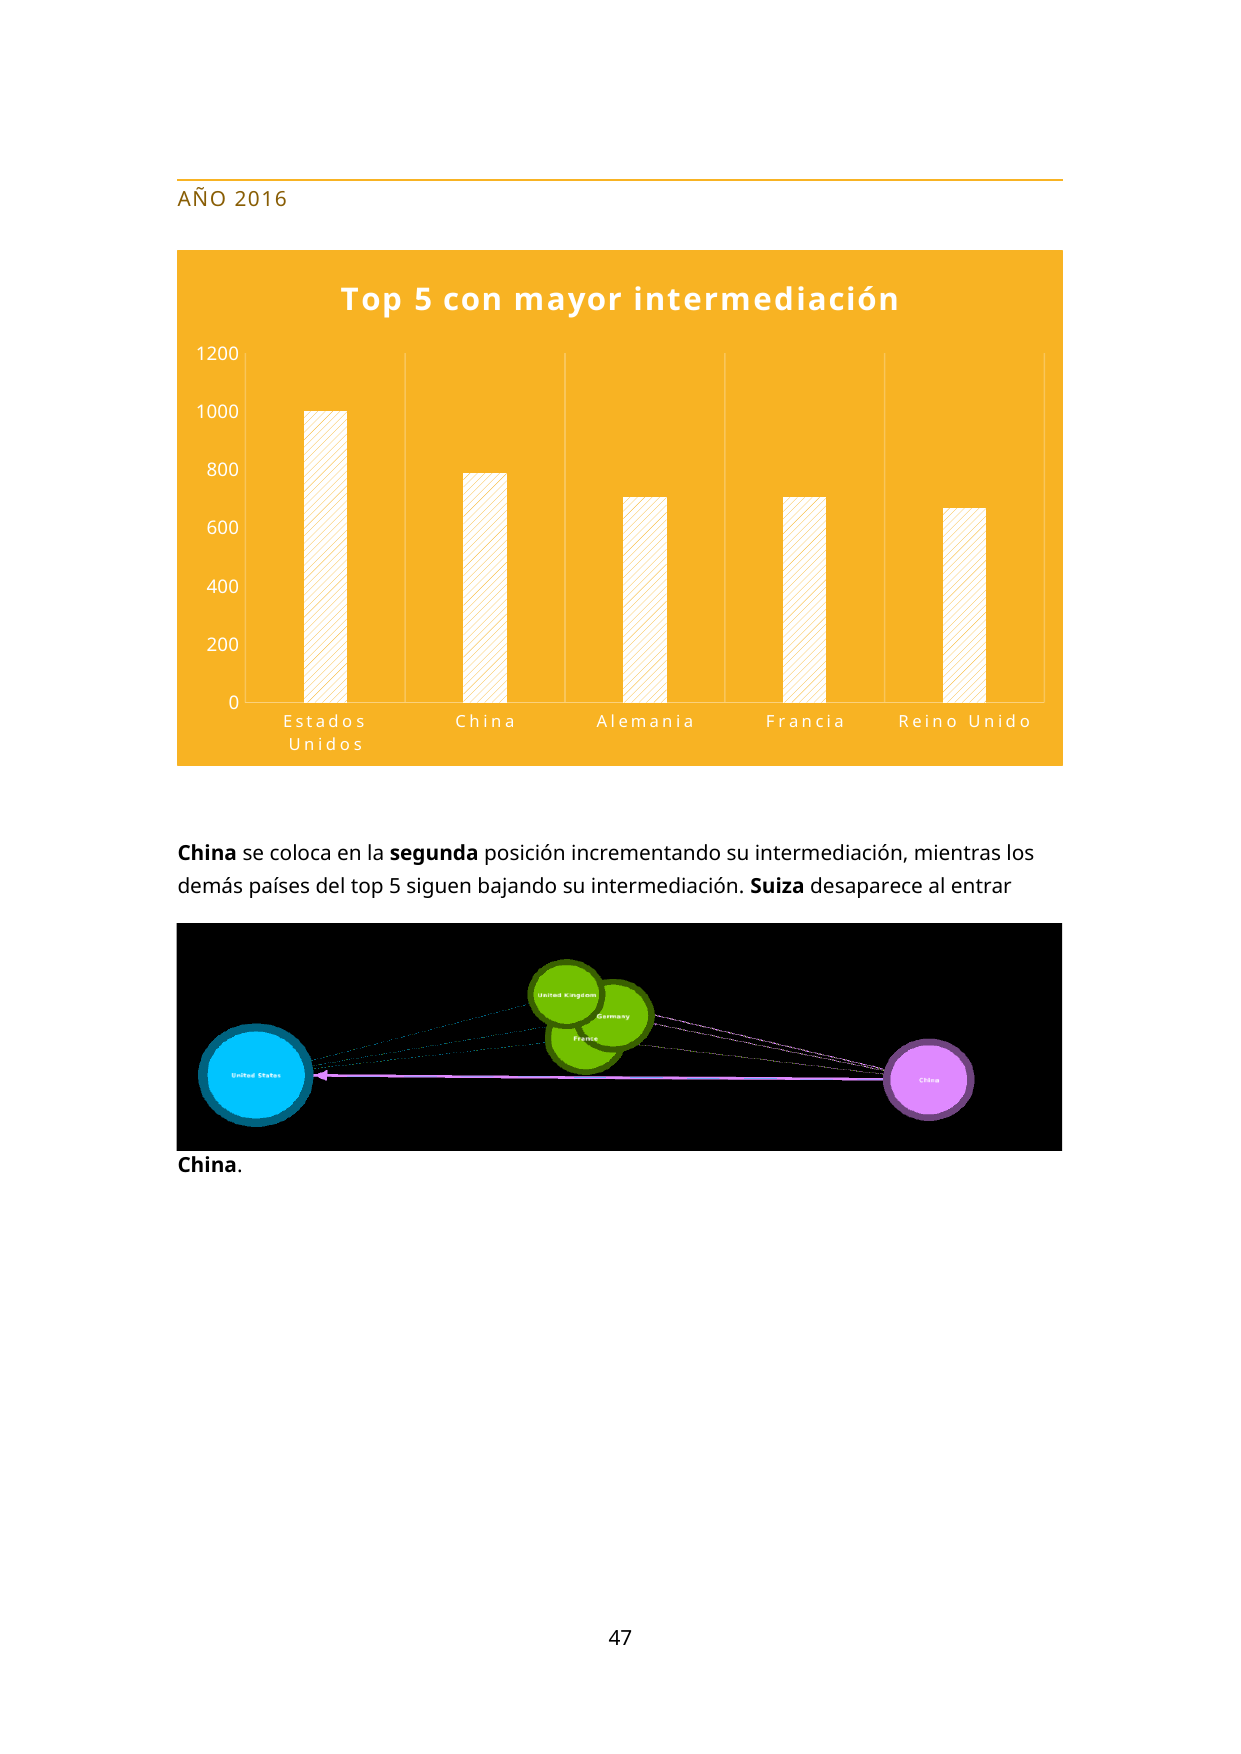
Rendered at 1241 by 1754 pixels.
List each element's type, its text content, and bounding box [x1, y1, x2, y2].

picture [176, 923, 1063, 1151]
text China se coloca en la segunda posición incrementando su intermediación, mientras los demás países del top 5 siguen bajando su intermediación. Suiza desaparece al entrar China. [177, 1151, 1063, 1179]
text China se coloca en la segunda posición incrementando su intermediación, mientras los demás países del top 5 siguen bajando su intermediación. Suiza desaparece al entrar China. [177, 838, 1063, 923]
subtitle Año 2016 [177, 181, 1063, 213]
